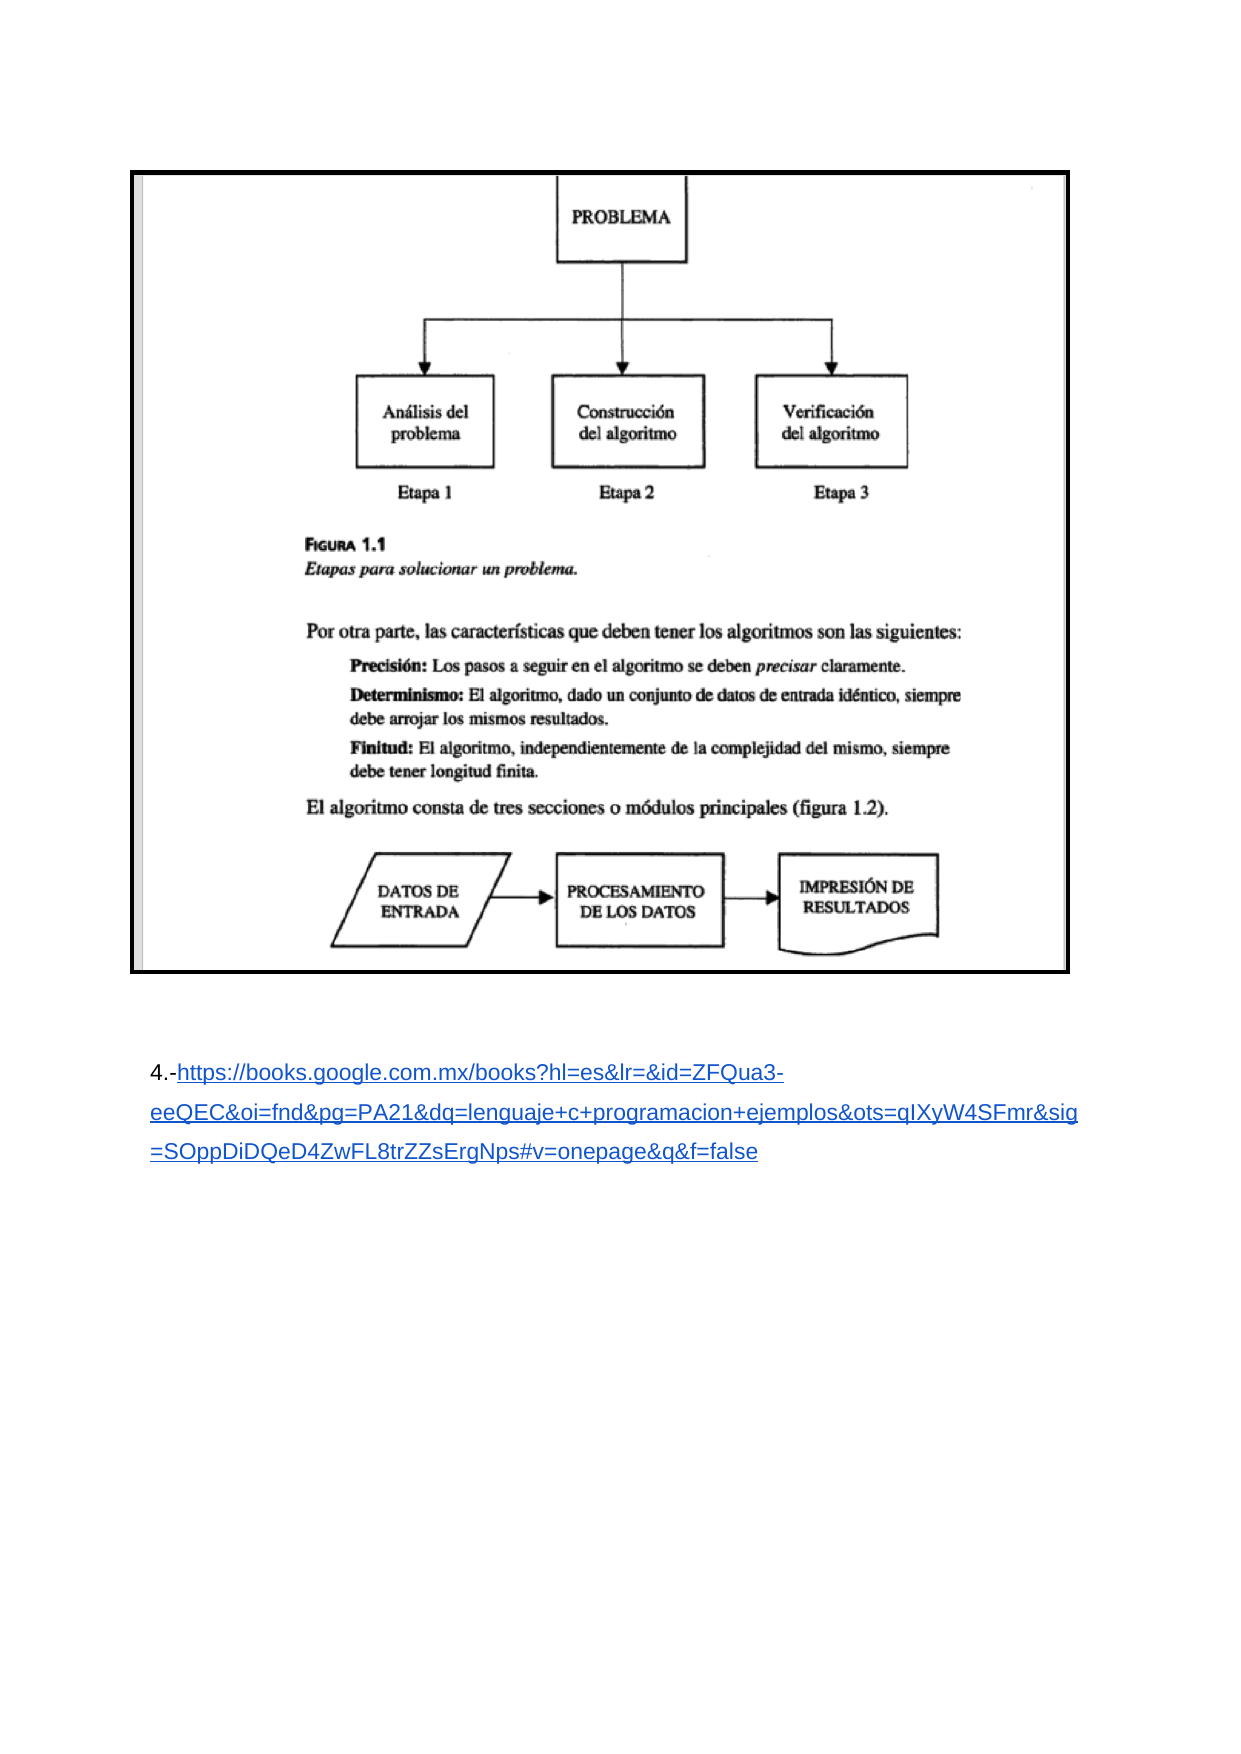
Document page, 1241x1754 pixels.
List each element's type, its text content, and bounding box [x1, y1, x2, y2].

picture [134, 175, 1066, 970]
text 4.-https://books.google.com.mx/books?hl=es&lr=&id=ZFQua3-eeQEC&oi=fnd&pg=PA21&dq=lenguaje+c+programacion+ejemplos&ots=qIXyW4SFmr&sig=SOppDiDQeD4ZwFL8trZZsErgNps#v=onepage&q&f=false [150, 1059, 1090, 1164]
